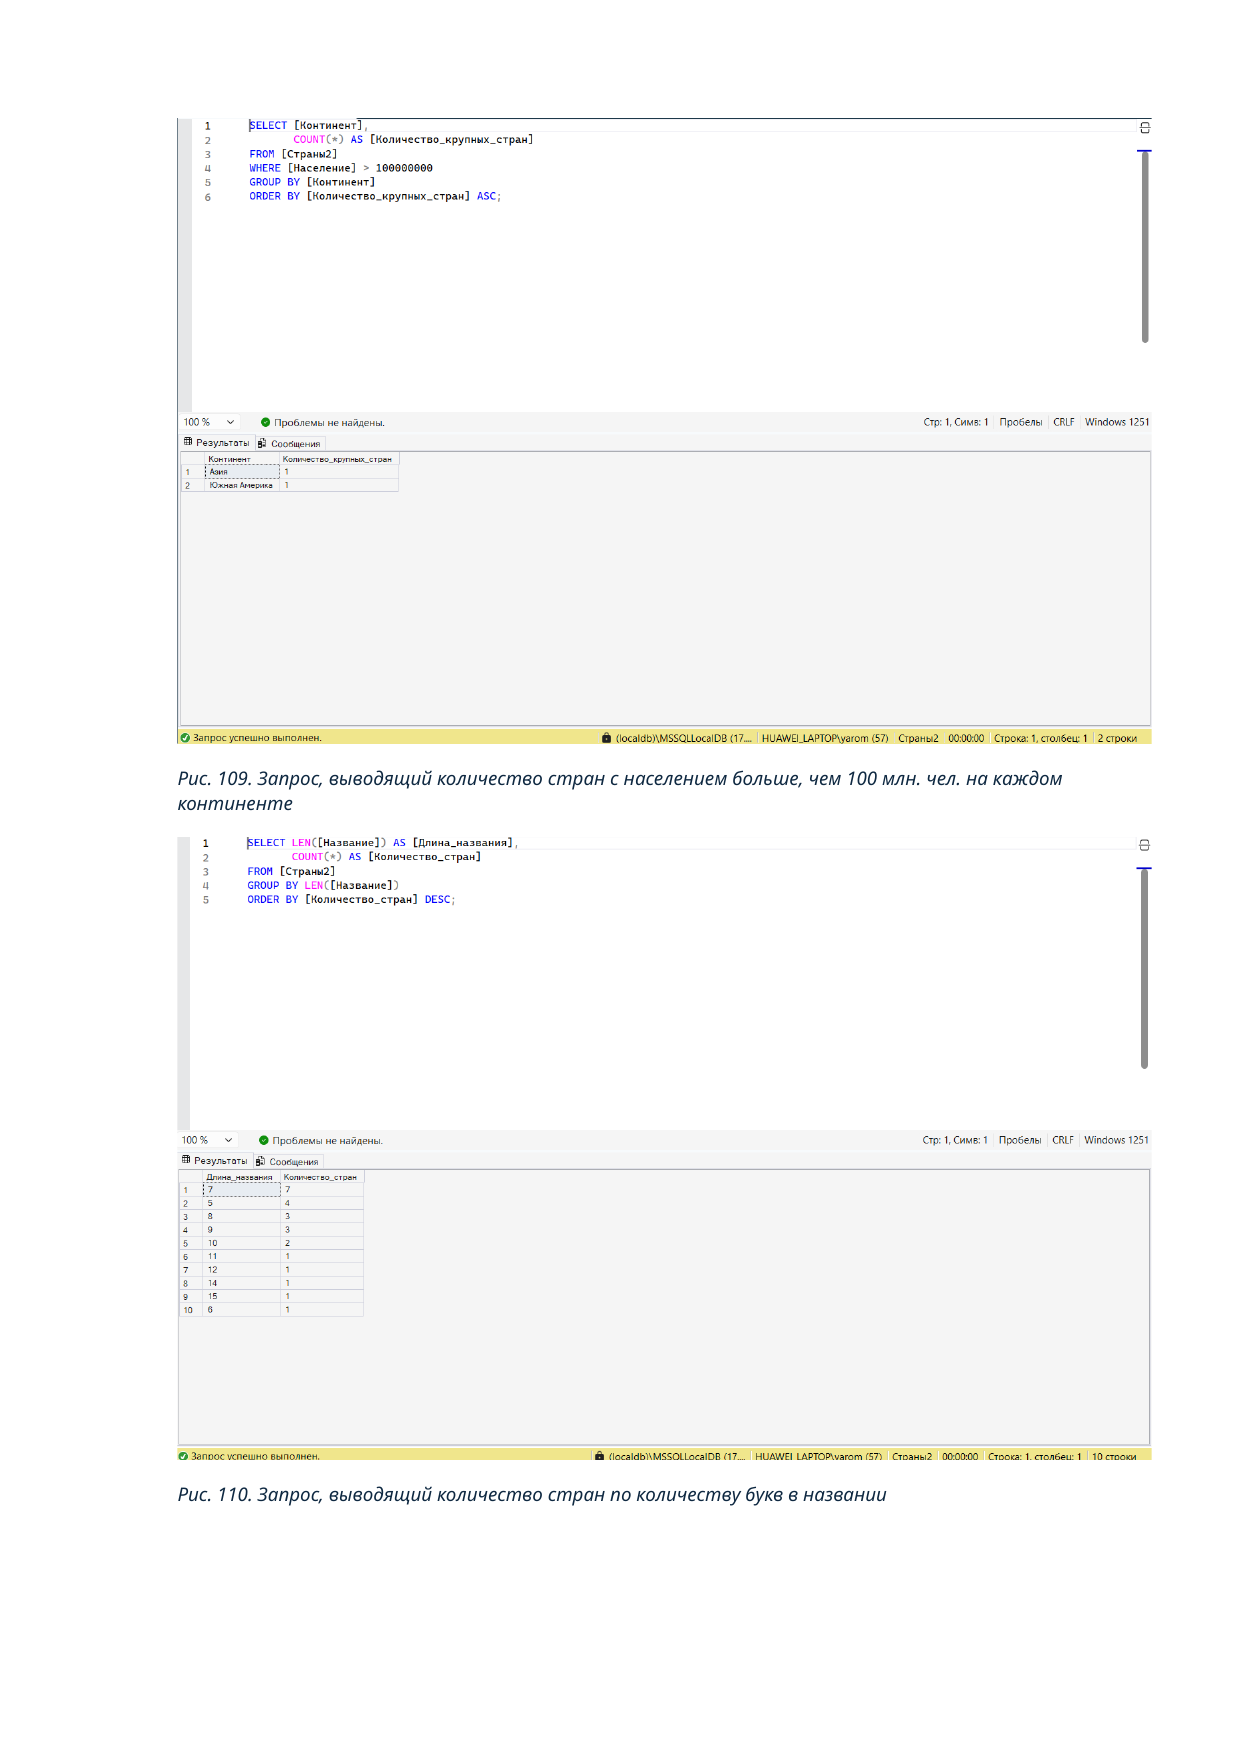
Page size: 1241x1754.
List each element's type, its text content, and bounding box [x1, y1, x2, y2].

picture [177, 118, 1152, 744]
picture [177, 837, 1152, 1460]
